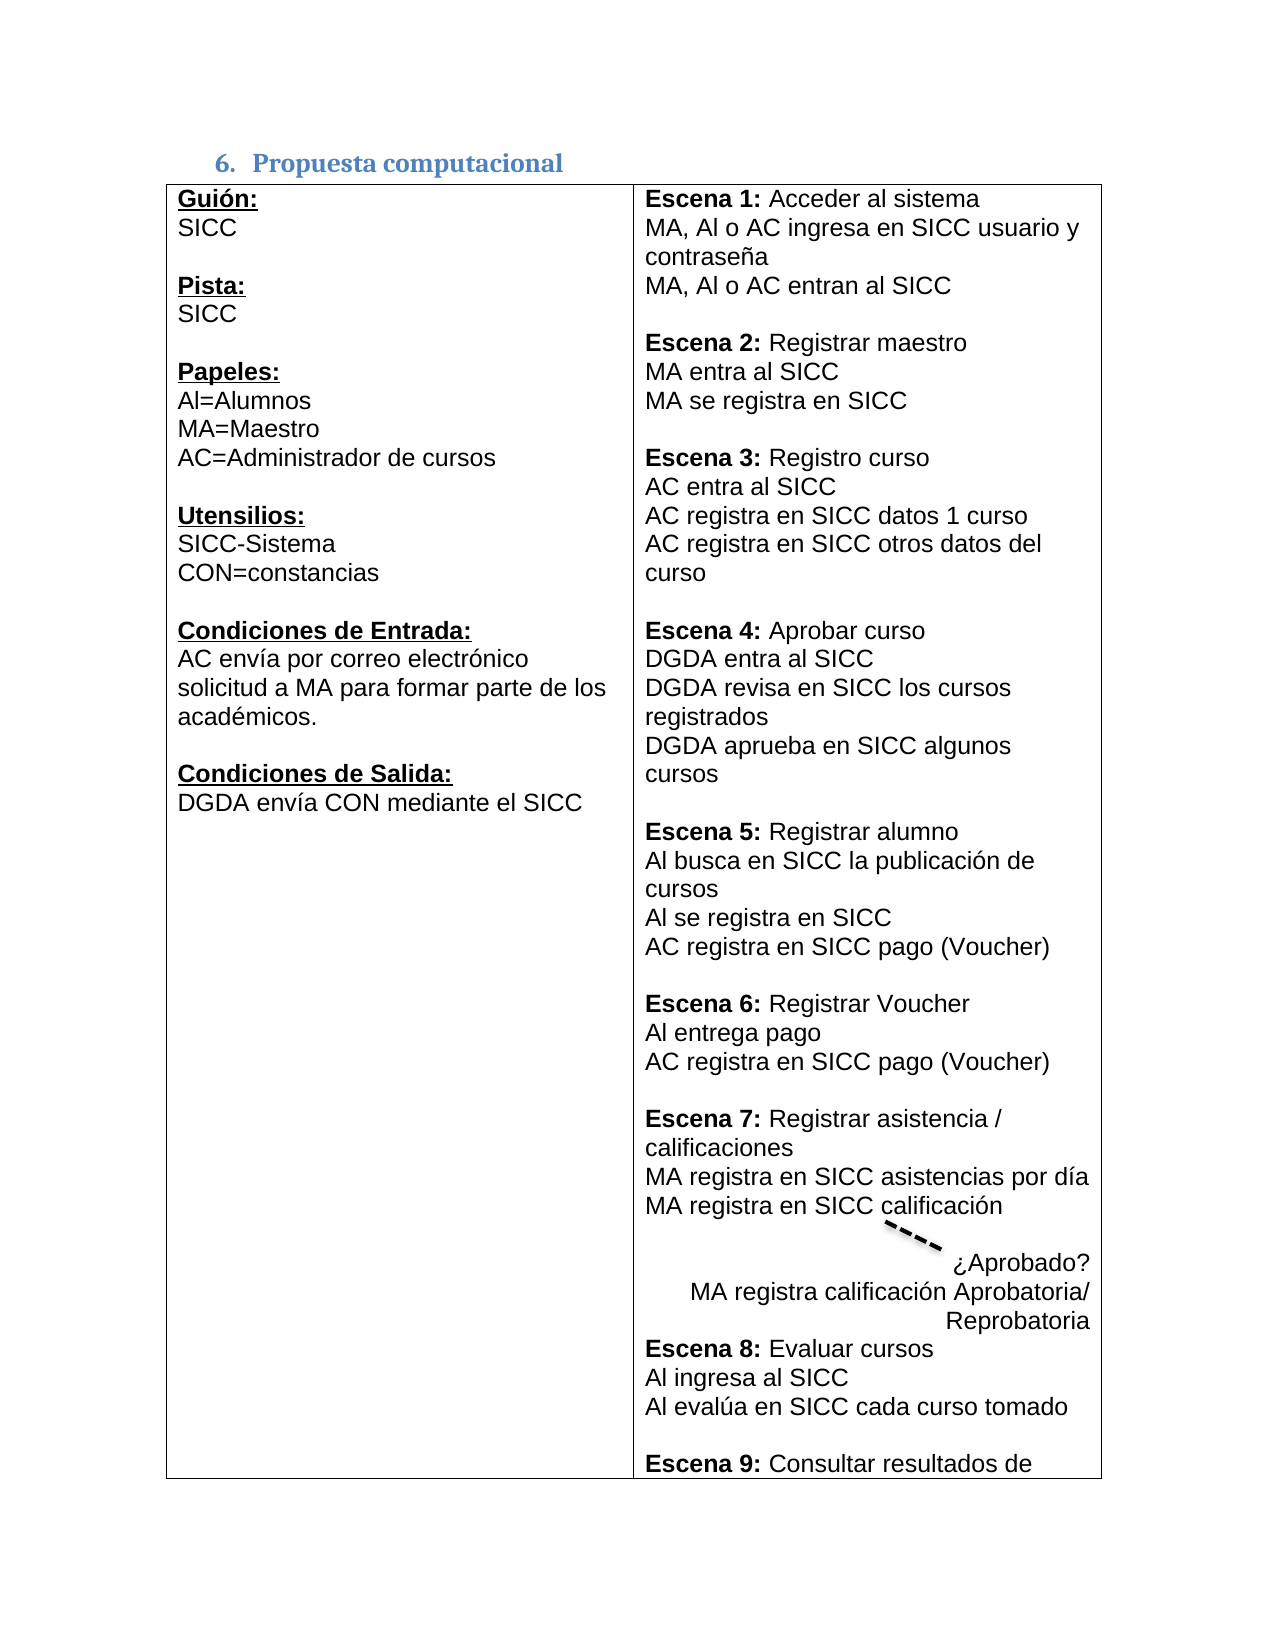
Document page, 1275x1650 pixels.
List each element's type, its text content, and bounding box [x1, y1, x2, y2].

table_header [634, 185, 1101, 1478]
subtitle Propuesta computacional [215, 148, 1098, 179]
table_cell Máximo 45 caracteres [884, 1224, 942, 1254]
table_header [167, 185, 633, 1478]
